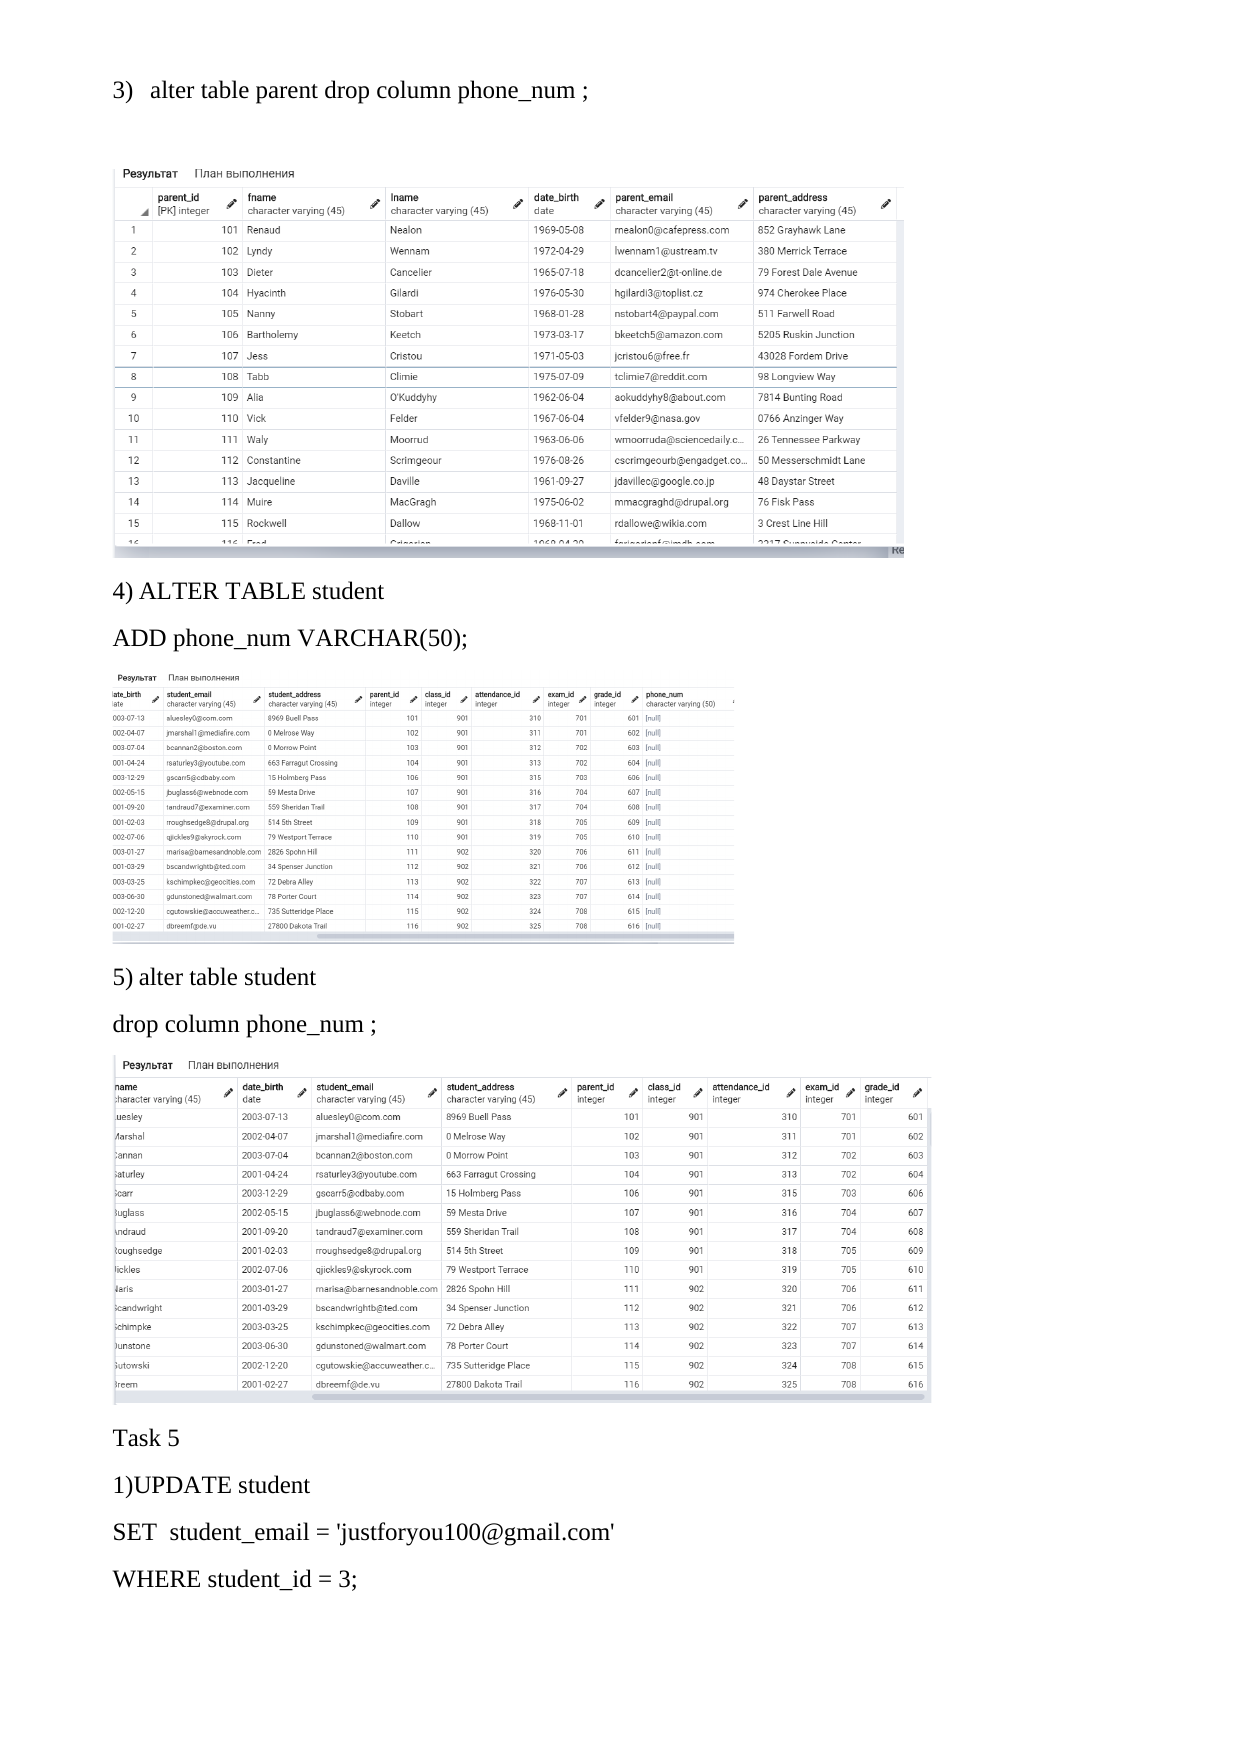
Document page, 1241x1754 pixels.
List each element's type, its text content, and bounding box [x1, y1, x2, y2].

text 1)UPDATE student [112, 1470, 1165, 1499]
text 5) alter table student [112, 962, 1165, 990]
text ADD phone_num VARCHAR(50); [112, 623, 1165, 652]
text WHERE student_id = 3; [112, 1564, 1165, 1593]
text Task 5 [112, 1423, 1165, 1452]
text drop column phone_num ; [112, 1009, 1165, 1037]
text SET student_email = 'justforyou100@gmail.com' [112, 1517, 1165, 1546]
picture [112, 1055, 932, 1405]
text 4) ALTER TABLE student [112, 576, 1165, 605]
picture [112, 670, 735, 944]
list alter table parent drop column phone_num ; [112, 75, 1165, 104]
picture [112, 169, 904, 558]
